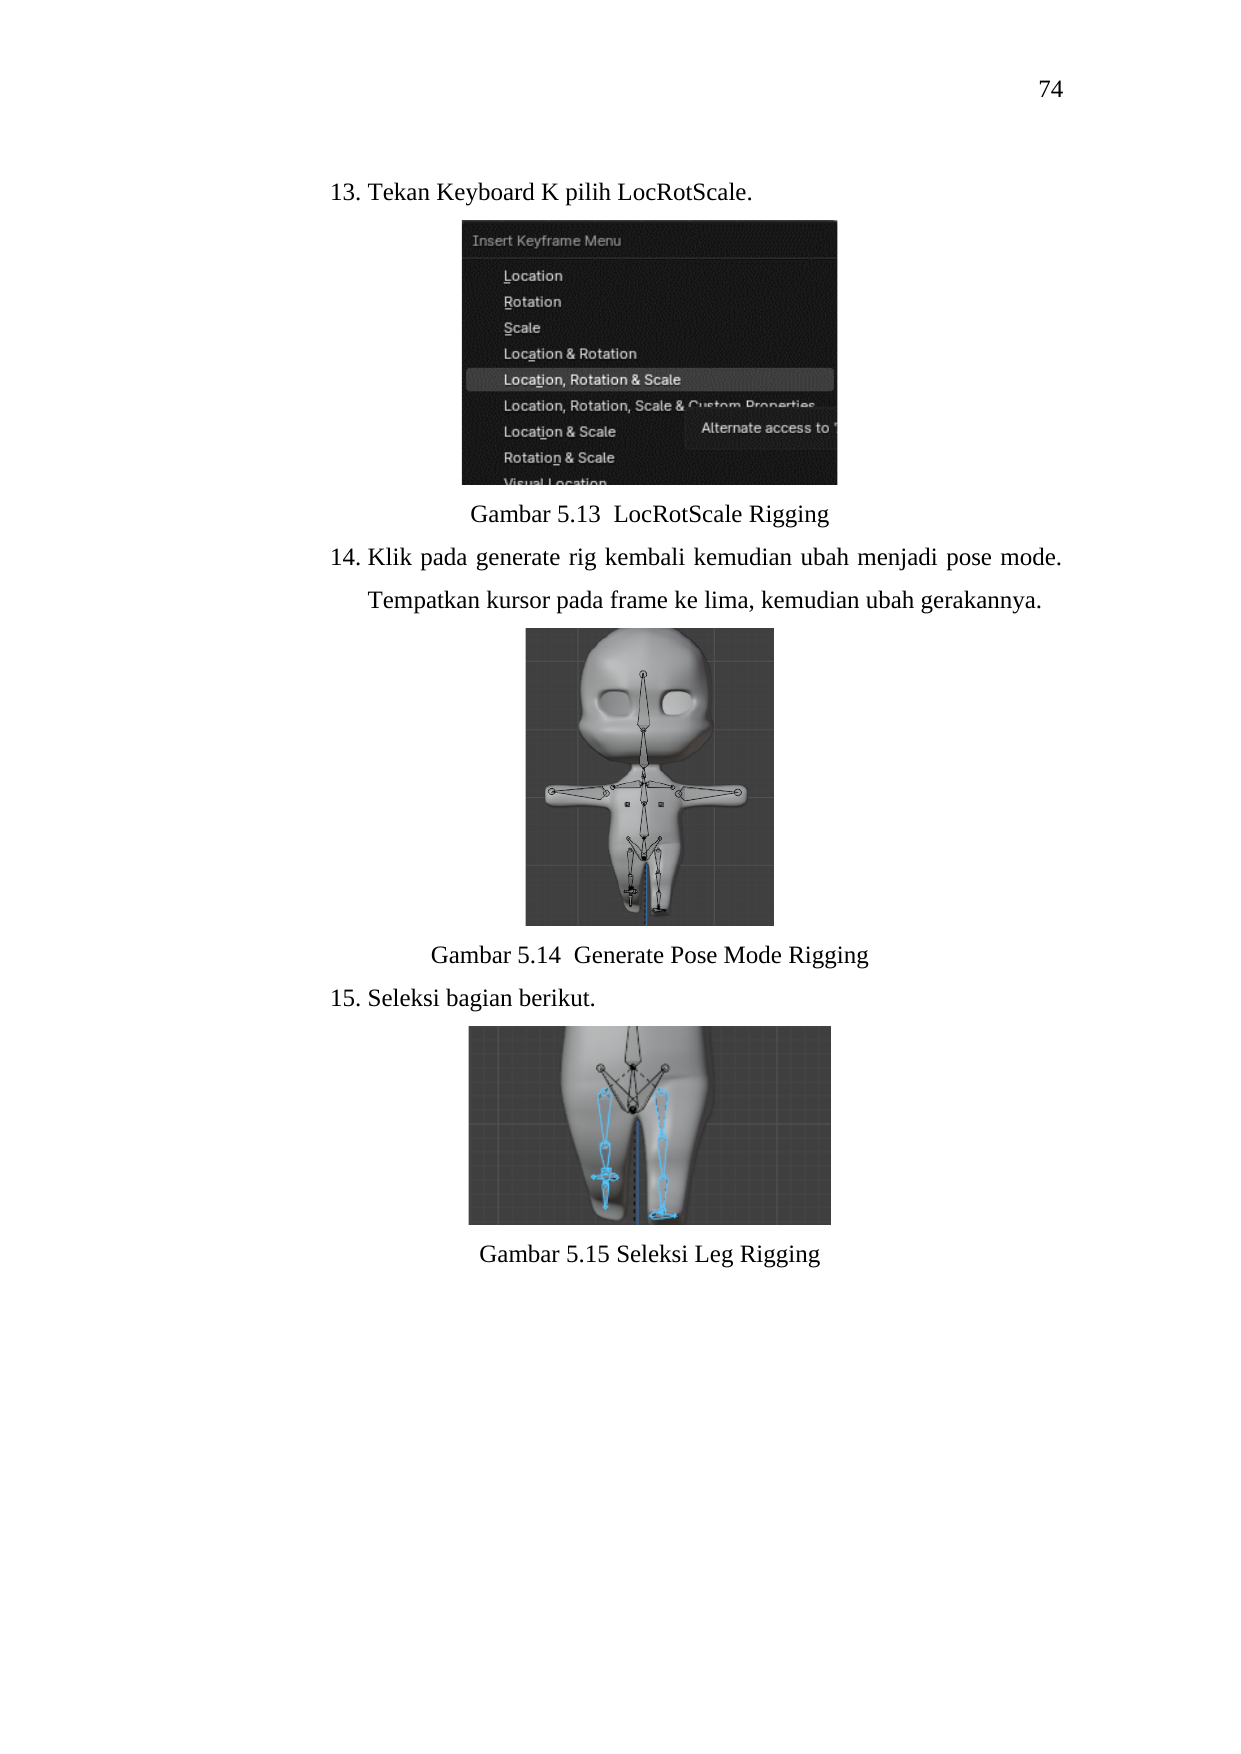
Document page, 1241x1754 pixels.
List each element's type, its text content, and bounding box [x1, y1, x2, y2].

list Seleksi bagian berikut. [330, 983, 1063, 1012]
picture [525, 628, 774, 926]
picture [461, 220, 838, 485]
subtitle LocRotScale Rigging [236, 499, 1063, 528]
list Tekan Keyboard K pilih LocRotScale. [330, 177, 1063, 206]
subtitle Generate Pose Mode Rigging [236, 940, 1063, 969]
list Klik pada generate rig kembali kemudian ubah menjadi pose mode. Tempatkan kursor pada frame ke lima, kemudian ubah gerakannya. [330, 542, 1063, 614]
subtitle Seleksi Leg Rigging [236, 1239, 1063, 1267]
picture [468, 1026, 831, 1225]
